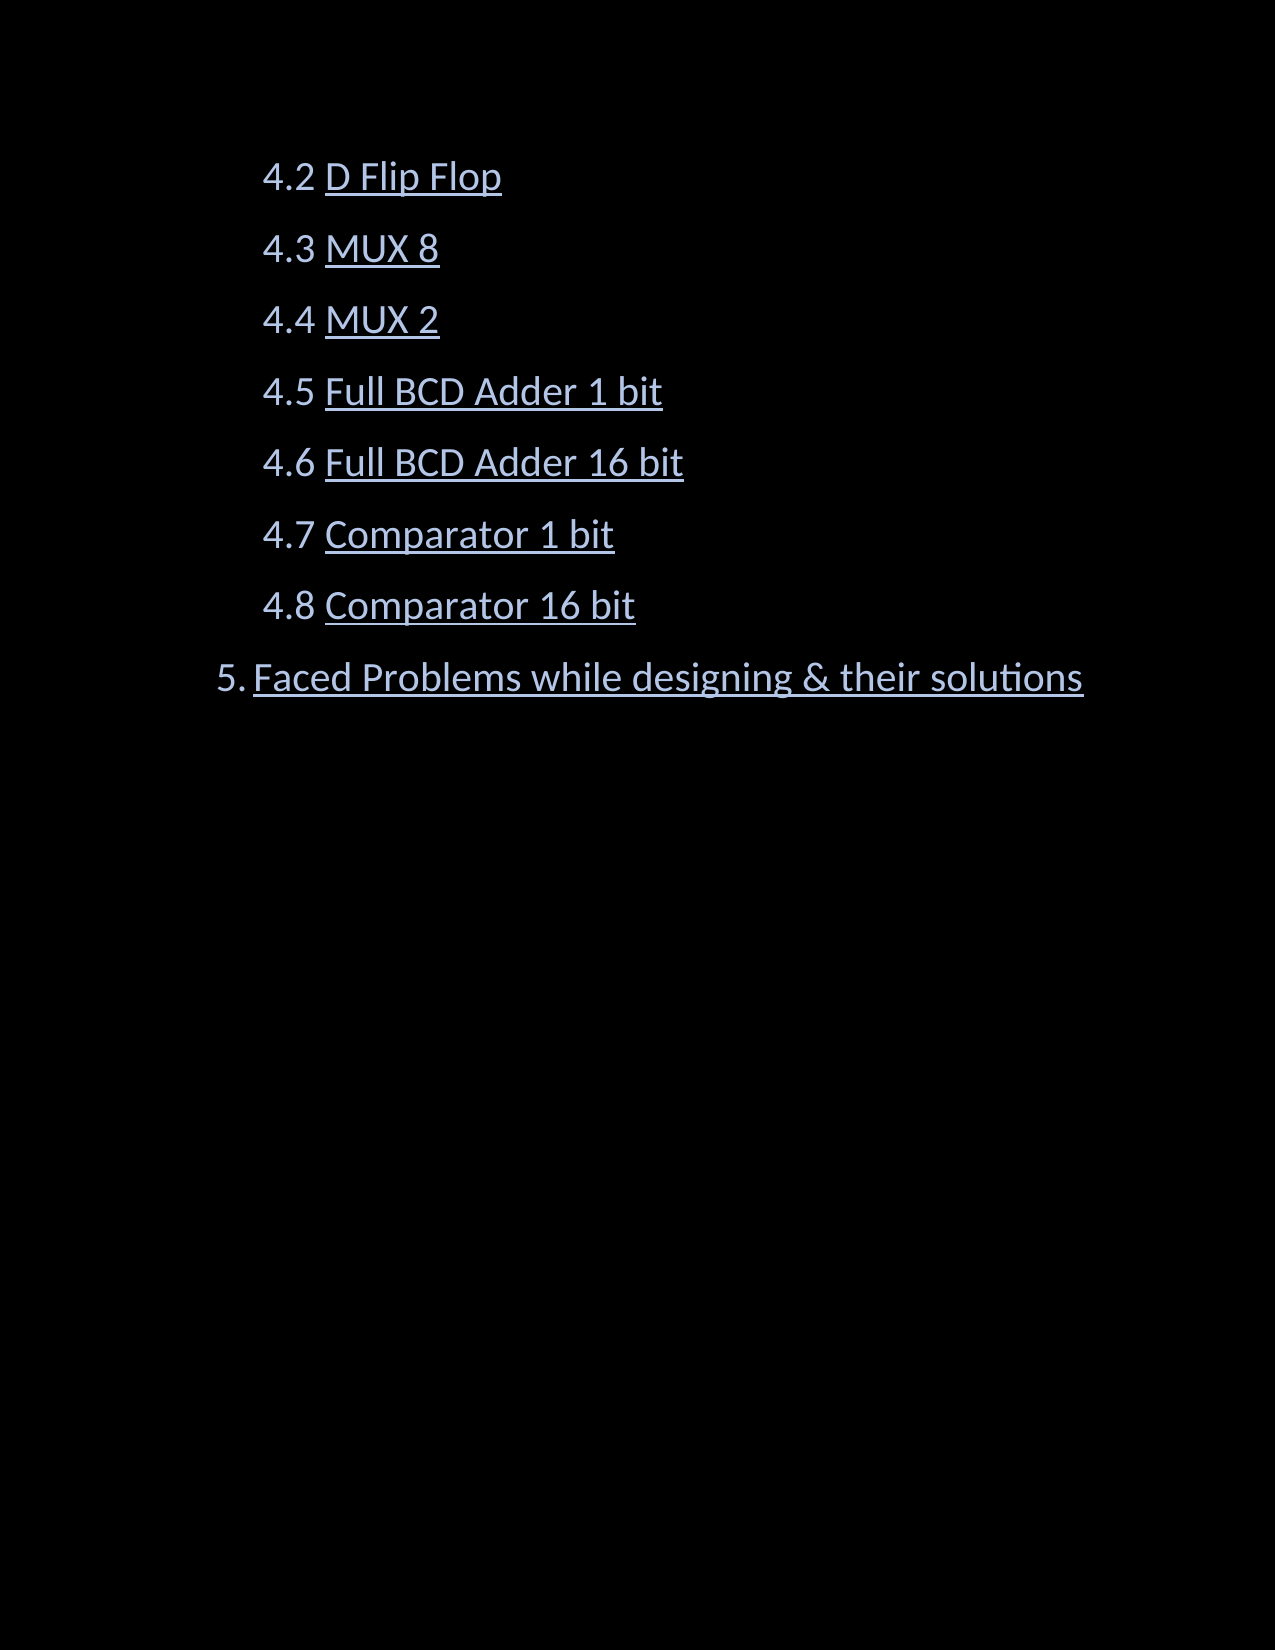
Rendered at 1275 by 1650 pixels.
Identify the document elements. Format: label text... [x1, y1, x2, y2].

text 4.6 Full BCD Adder 16 bit [262, 436, 1125, 487]
list Faced Problems while designing & their solutions [216, 651, 1125, 702]
text 4.2 D Flip Flop [262, 150, 1125, 201]
text 4.8 Comparator 16 bit [262, 579, 1125, 630]
text 4.3 MUX 8 [262, 222, 1125, 272]
text 4.7 Comparator 1 bit [262, 508, 1125, 559]
text 4.4 MUX 2 [262, 293, 1125, 344]
text 4.5 Full BCD Adder 1 bit [262, 365, 1125, 416]
